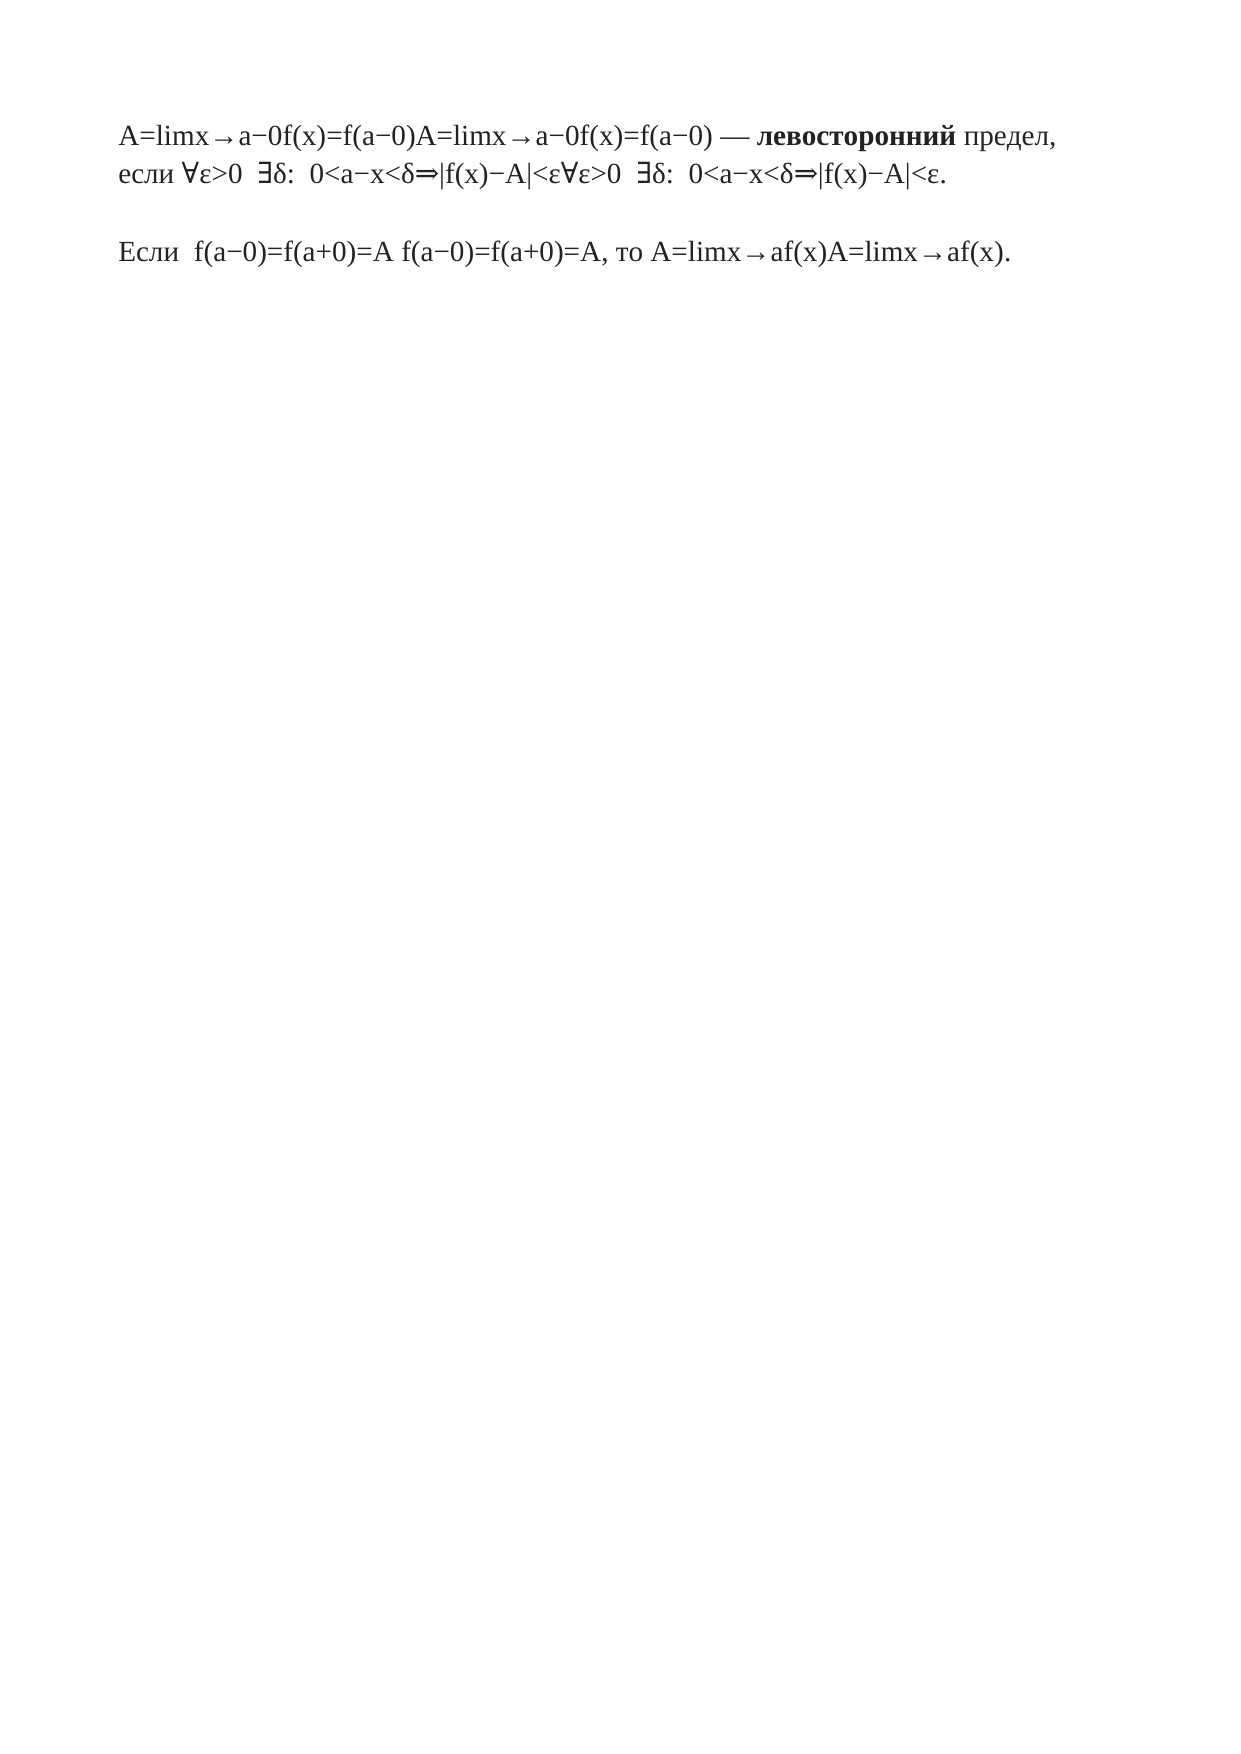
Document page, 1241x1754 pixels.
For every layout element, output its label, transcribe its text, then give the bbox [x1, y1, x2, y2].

text Если f(a−0)=f(a+0)=A f(a−0)=f(a+0)=A, то A=limx→af(x)A=limx→af(x). [118, 234, 1122, 267]
text A=limx→a−0f(x)=f(a−0)A=limx→a−0f(x)=f(a−0) — левосторонний предел, если ∀ε>0 ∃δ: 0<a−x<δ⇒|f(x)−A|<ε∀ε>0 ∃δ: 0<a−x<δ⇒|f(x)−A|<ε. [118, 118, 1122, 190]
